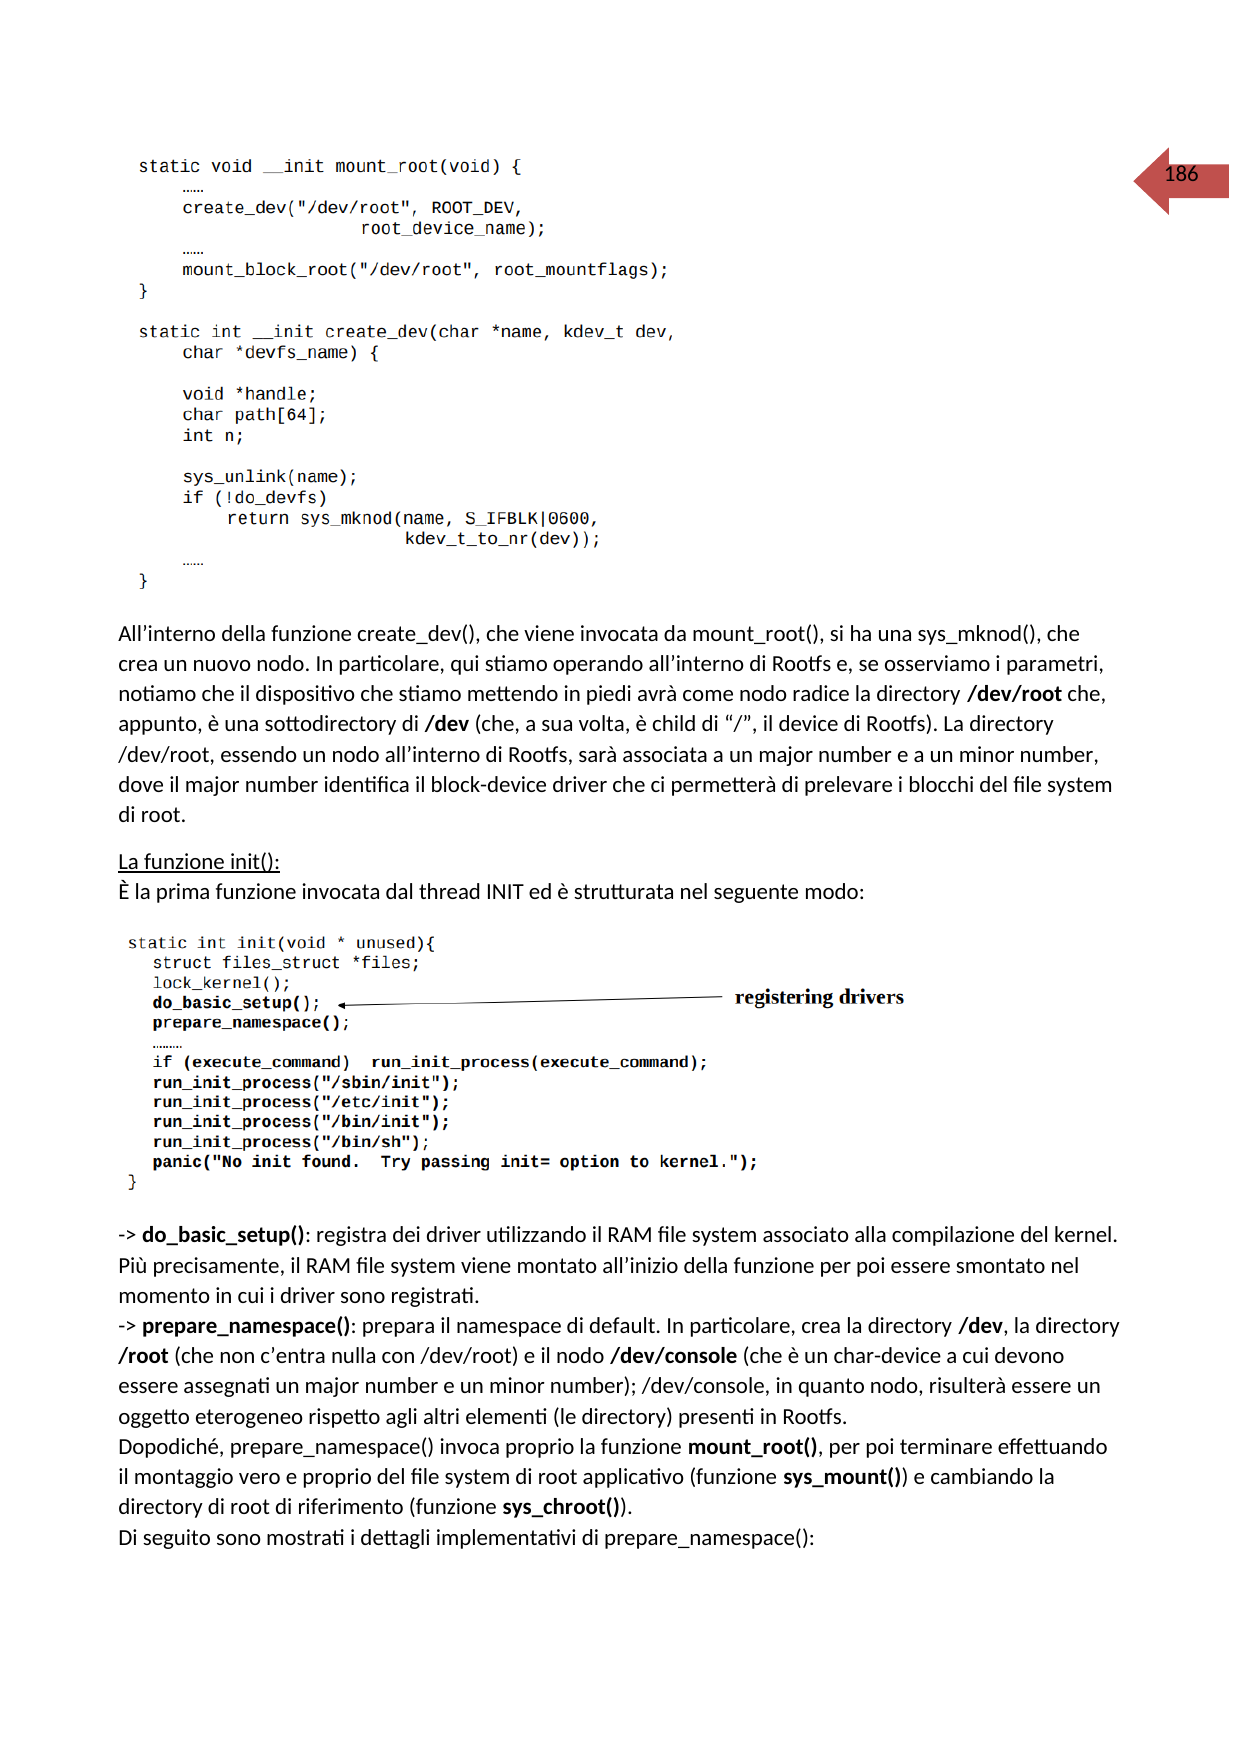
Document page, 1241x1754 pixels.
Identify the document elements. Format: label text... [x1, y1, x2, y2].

text -> do_basic_setup(): registra dei driver utilizzando il RAM file system associato alla compilazione del kernel. Più precisamente, il RAM file system viene montato all’inizio della funzione per poi essere smontato nel momento in cui i driver sono registrati. -> prepare_namespace(): prepara il namespace di default. In particolare, crea la directory /dev, la directory /root (che non c’entra nulla con /dev/root) e il nodo /dev/console (che è un char-device a cui devono essere assegnati un major number e un minor number); /dev/console, in quanto nodo, risulterà essere un oggetto eterogeneo rispetto agli altri elementi (le directory) presenti in Rootfs. Dopodiché, prepare_namespace() invoca proprio la funzione mount_root(), per poi terminare effettuando il montaggio vero e proprio del file system di root applicativo (funzione sys_mount()) e cambiando la directory di root di riferimento (funzione sys_chroot()). Di seguito sono mostrati i dettagli implementativi di prepare_namespace(): [118, 1221, 1122, 1551]
text All’interno della funzione create_dev(), che viene invocata da mount_root(), si ha una sys_mknod(), che crea un nuovo nodo. In particolare, qui stiamo operando all’interno di Rootfs e, se osserviamo i parametri, notiamo che il dispositivo che stiamo mettendo in piedi avrà come nodo radice la directory /dev/root che, appunto, è una sottodirectory di /dev (che, a sua volta, è child di “/”, il device di Rootfs). La directory /dev/root, essendo un nodo all’interno di Rootfs, sarà associata a un major number e a un minor number, dove il major number identifica il block-device driver che ci permetterà di prelevare i blocchi del file system di root. [118, 619, 1122, 828]
picture [118, 924, 914, 1202]
text La funzione init(): È la prima funzione invocata dal thread INIT ed è strutturata nel seguente modo: [118, 847, 1122, 905]
picture [118, 147, 684, 601]
